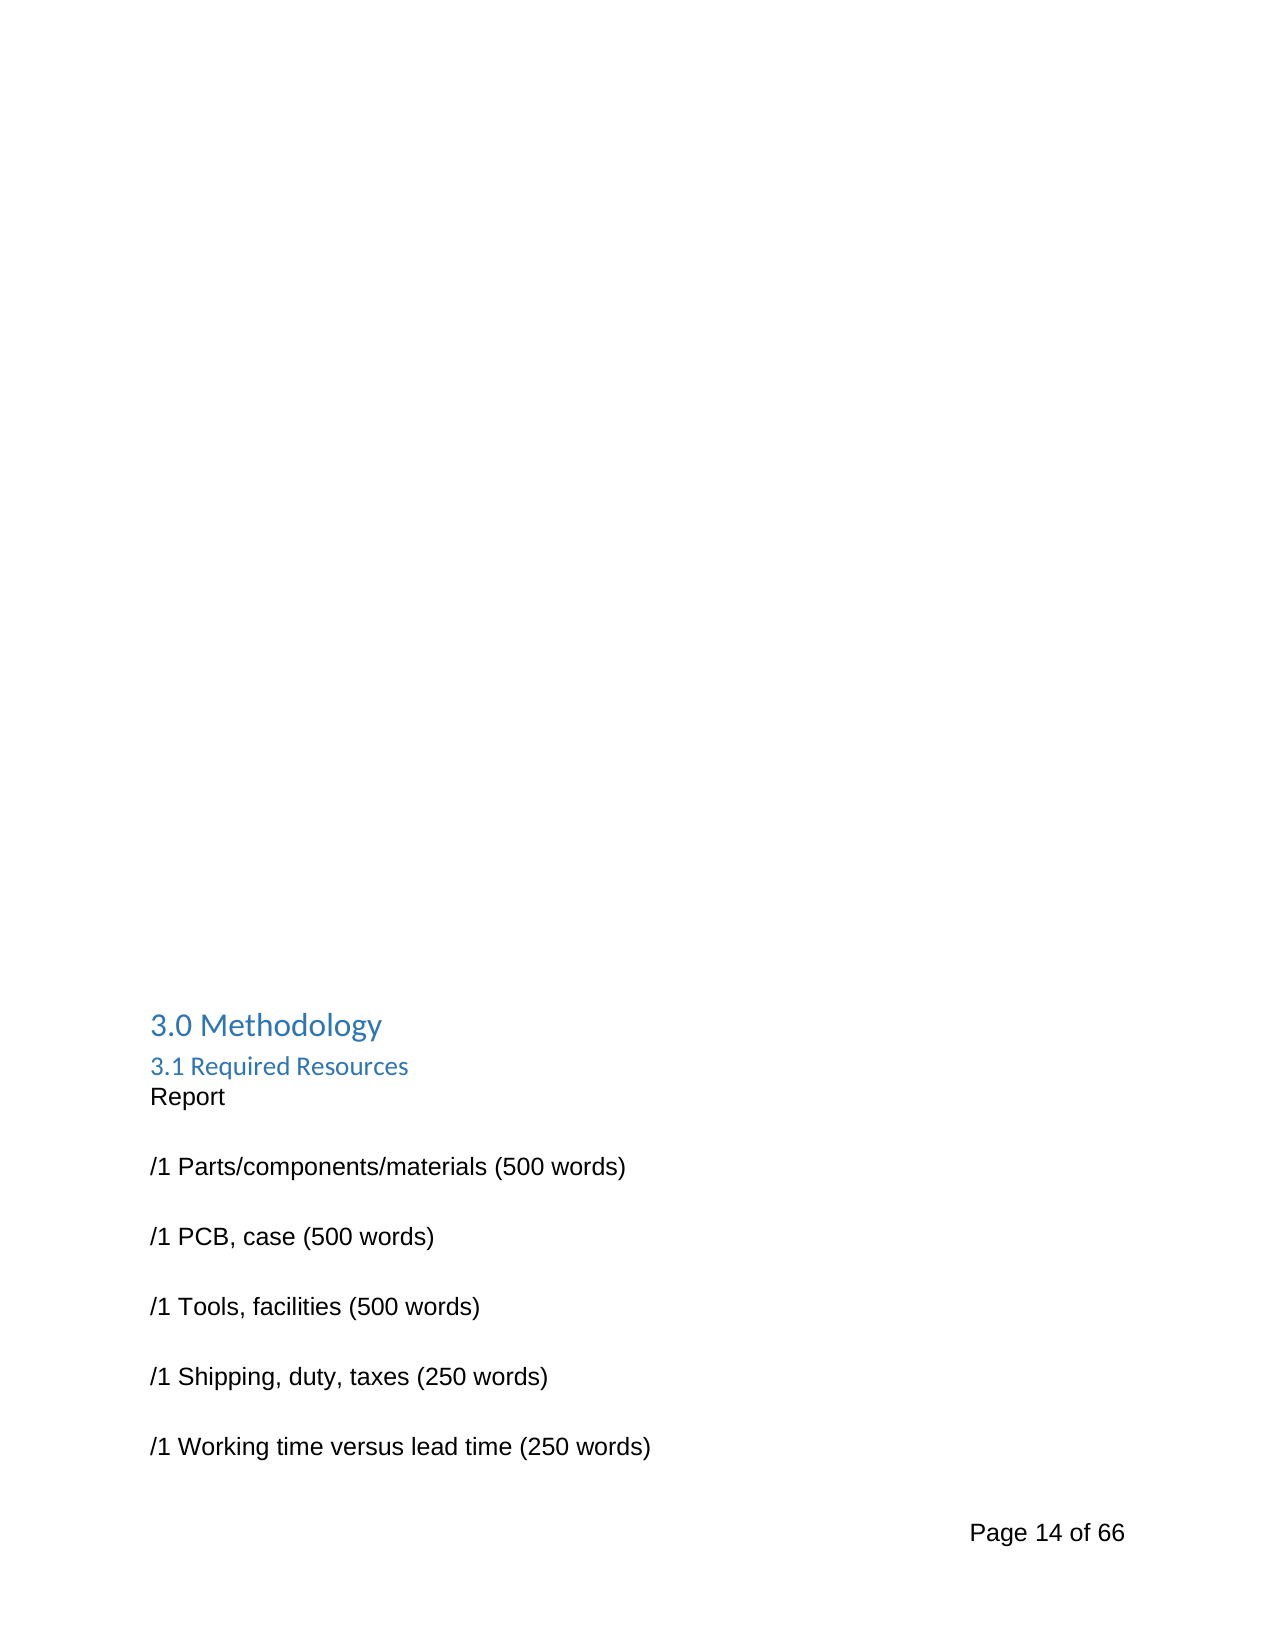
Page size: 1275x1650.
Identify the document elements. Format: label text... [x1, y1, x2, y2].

text /1 Parts/components/materials (500 words) [150, 1152, 1125, 1181]
text /1 Shipping, duty, taxes (250 words) [150, 1362, 1125, 1391]
text /1 Working time versus lead time (250 words) [150, 1432, 1125, 1461]
text /1 Tools, facilities (500 words) [150, 1292, 1125, 1321]
text /1 PCB, case (500 words) [150, 1222, 1125, 1251]
text Report [150, 1082, 1125, 1111]
subtitle 3.0 Methodology [150, 1004, 1125, 1045]
subtitle 3.1 Required Resources [150, 1049, 1125, 1082]
